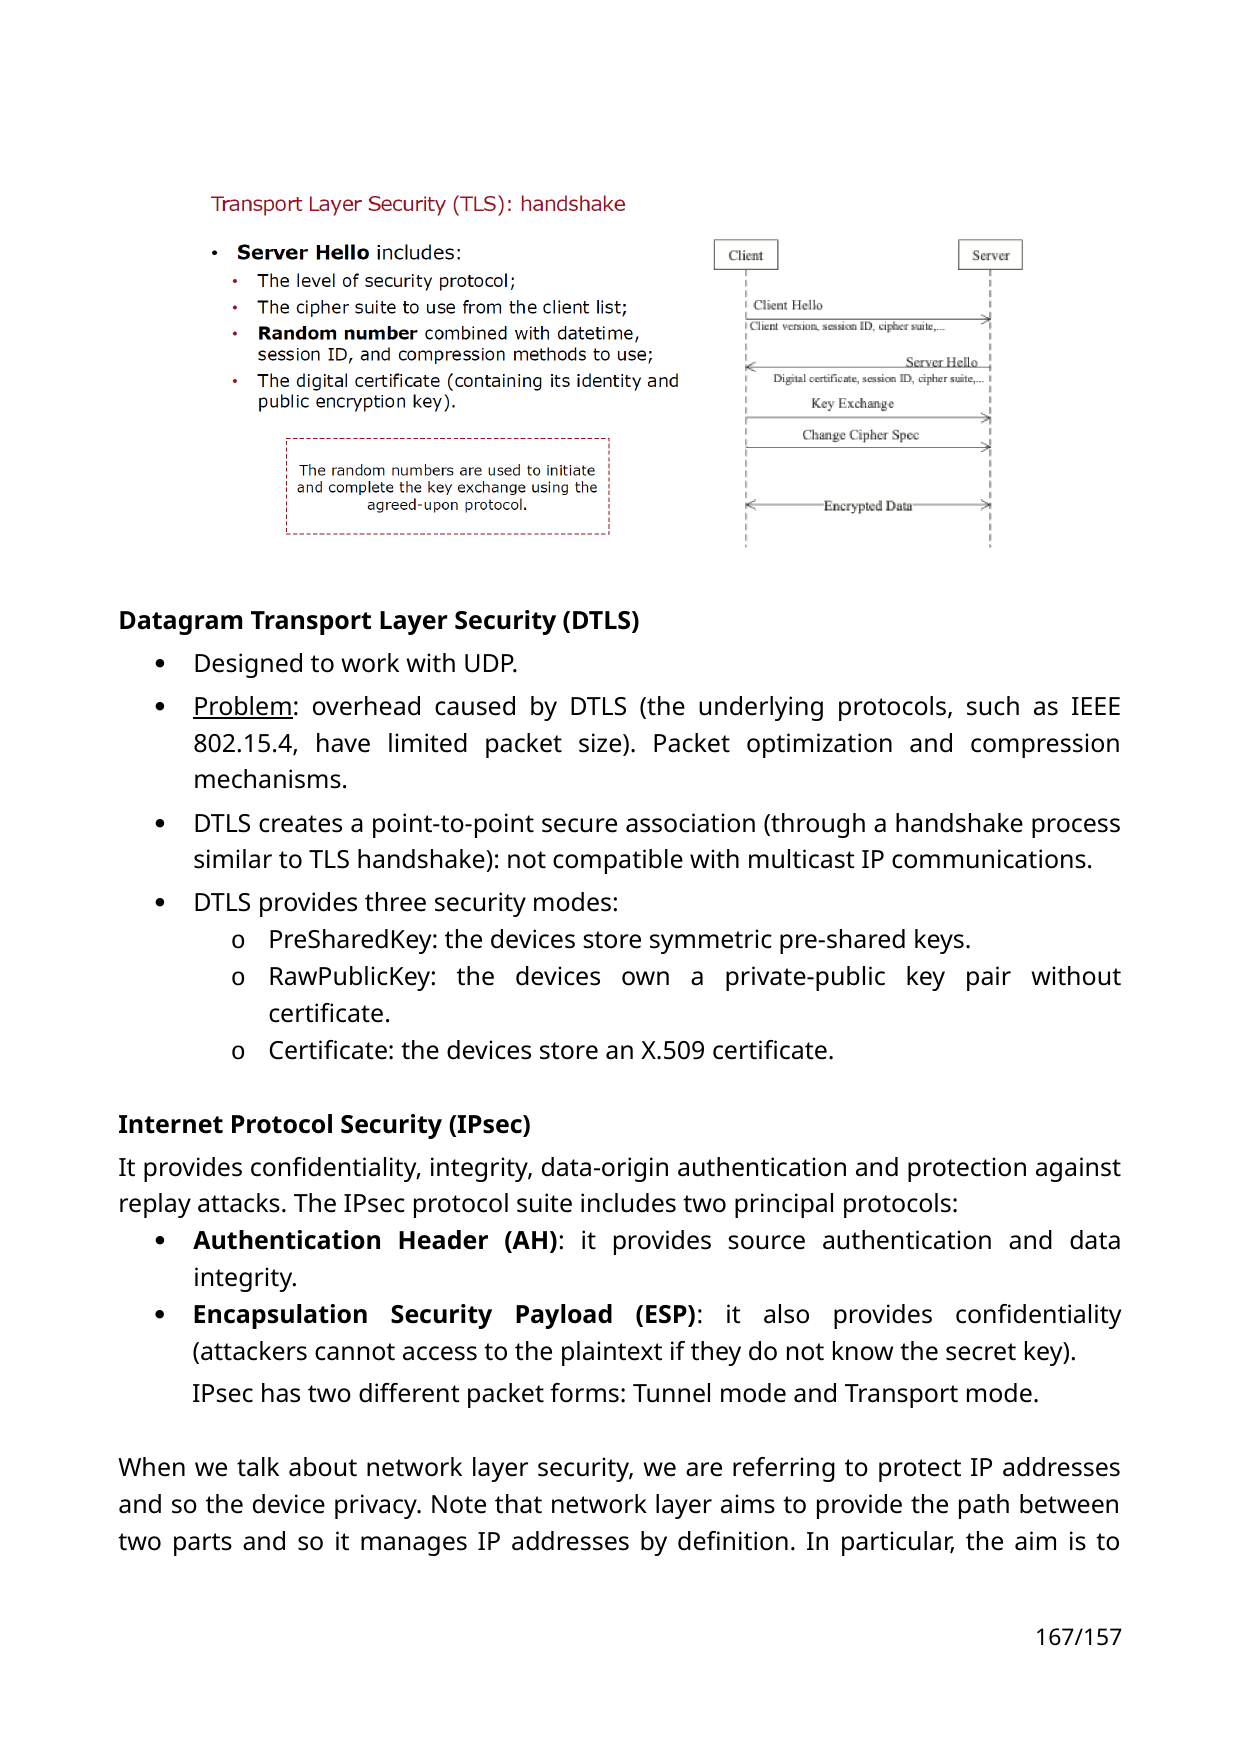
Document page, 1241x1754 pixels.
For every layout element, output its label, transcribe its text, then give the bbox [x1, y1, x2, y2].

picture [196, 184, 1044, 564]
text Datagram Transport Layer Security (DTLS) [118, 603, 1122, 637]
list RawPublicKey: the devices own a private-public key pair without certificate. [231, 959, 1122, 1030]
list DTLS creates a point-to-point secure association (through a handshake process similar to TLS handshake): not compatible with multicast IP communications. [156, 805, 1122, 876]
text It provides confidentiality, integrity, data-origin authentication and protection against replay attacks. The IPsec protocol suite includes two principal protocols: [118, 1149, 1122, 1220]
list Designed to work with UDP. [156, 646, 1122, 680]
list Certificate: the devices store an X.509 certificate. [231, 1032, 1122, 1067]
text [118, 1450, 1122, 1557]
list IPsec has two different packet forms: Tunnel mode and Transport mode. [118, 1376, 1122, 1410]
list DTLS provides three security modes: [156, 885, 1122, 919]
text Internet Protocol Security (IPsec) [118, 1106, 1122, 1140]
list Encapsulation Security Payload (ESP): it also provides confidentiality (attackers cannot access to the plaintext if they do not know the secret key). [155, 1296, 1122, 1367]
list PreSharedKey: the devices store symmetric pre-shared keys. [231, 922, 1122, 956]
list Problem: overhead caused by DTLS (the underlying protocols, such as IEEE 802.15.4, have limited packet size). Packet optimization and compression mechanisms. [156, 689, 1122, 796]
list Authentication Header (AH): it provides source authentication and data integrity. [156, 1223, 1122, 1294]
